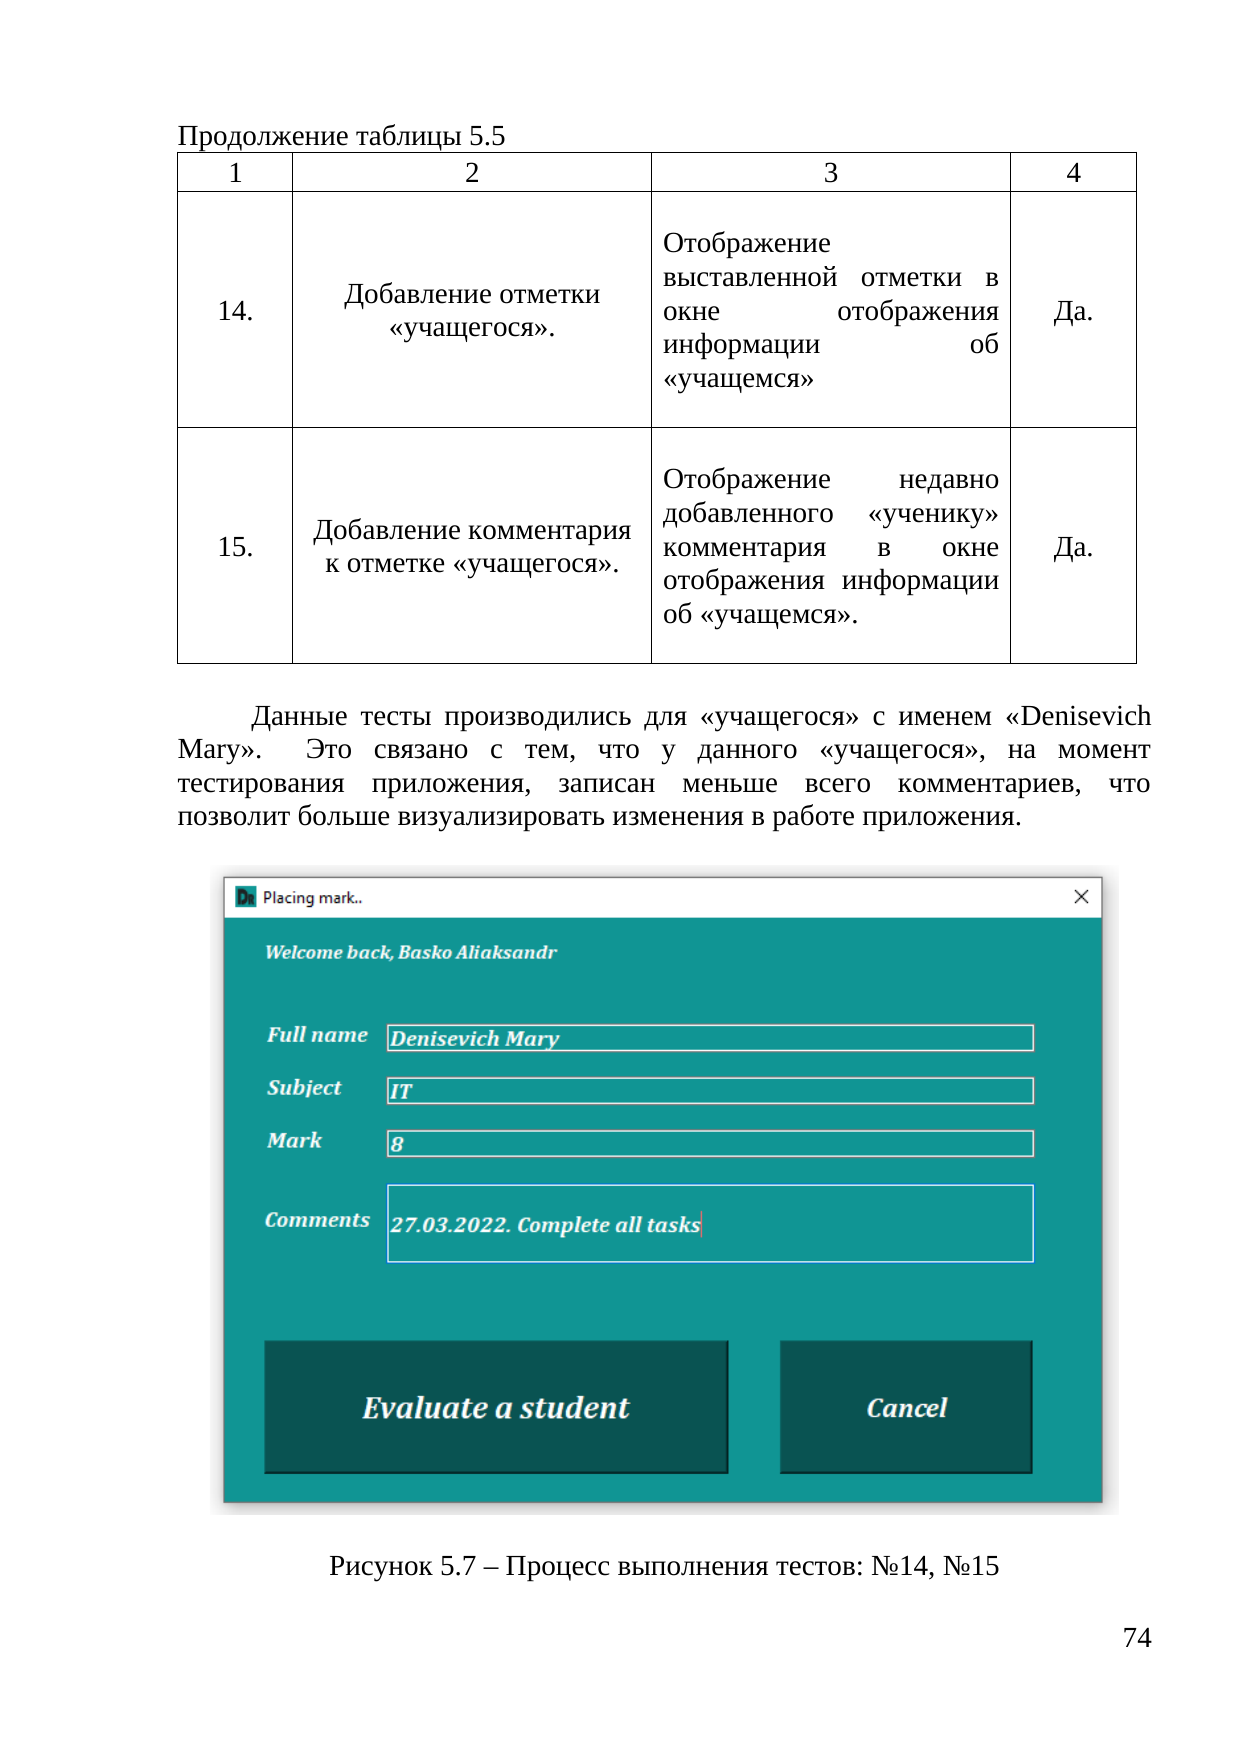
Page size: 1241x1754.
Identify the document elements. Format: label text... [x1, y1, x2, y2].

list Рисунок 5.7 – Процесс выполнения тестов: №14, №15 [177, 1548, 1152, 1582]
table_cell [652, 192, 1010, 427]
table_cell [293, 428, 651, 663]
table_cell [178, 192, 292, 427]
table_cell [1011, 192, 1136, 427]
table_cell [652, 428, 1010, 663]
list Данные тесты производились для «учащегося» с именем «Denisevich Mary». Это связано с тем, что у данного «учащегося», на момент тестирования приложения, записан меньше всего комментариев, что позволит больше визуализировать изменения в работе приложения. [177, 698, 1152, 832]
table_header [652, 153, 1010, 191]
list Продолжение таблицы 5.5 [177, 118, 1152, 152]
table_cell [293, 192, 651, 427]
picture [209, 865, 1119, 1515]
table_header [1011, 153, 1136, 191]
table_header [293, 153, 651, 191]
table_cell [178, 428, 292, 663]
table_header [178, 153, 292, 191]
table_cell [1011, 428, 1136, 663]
